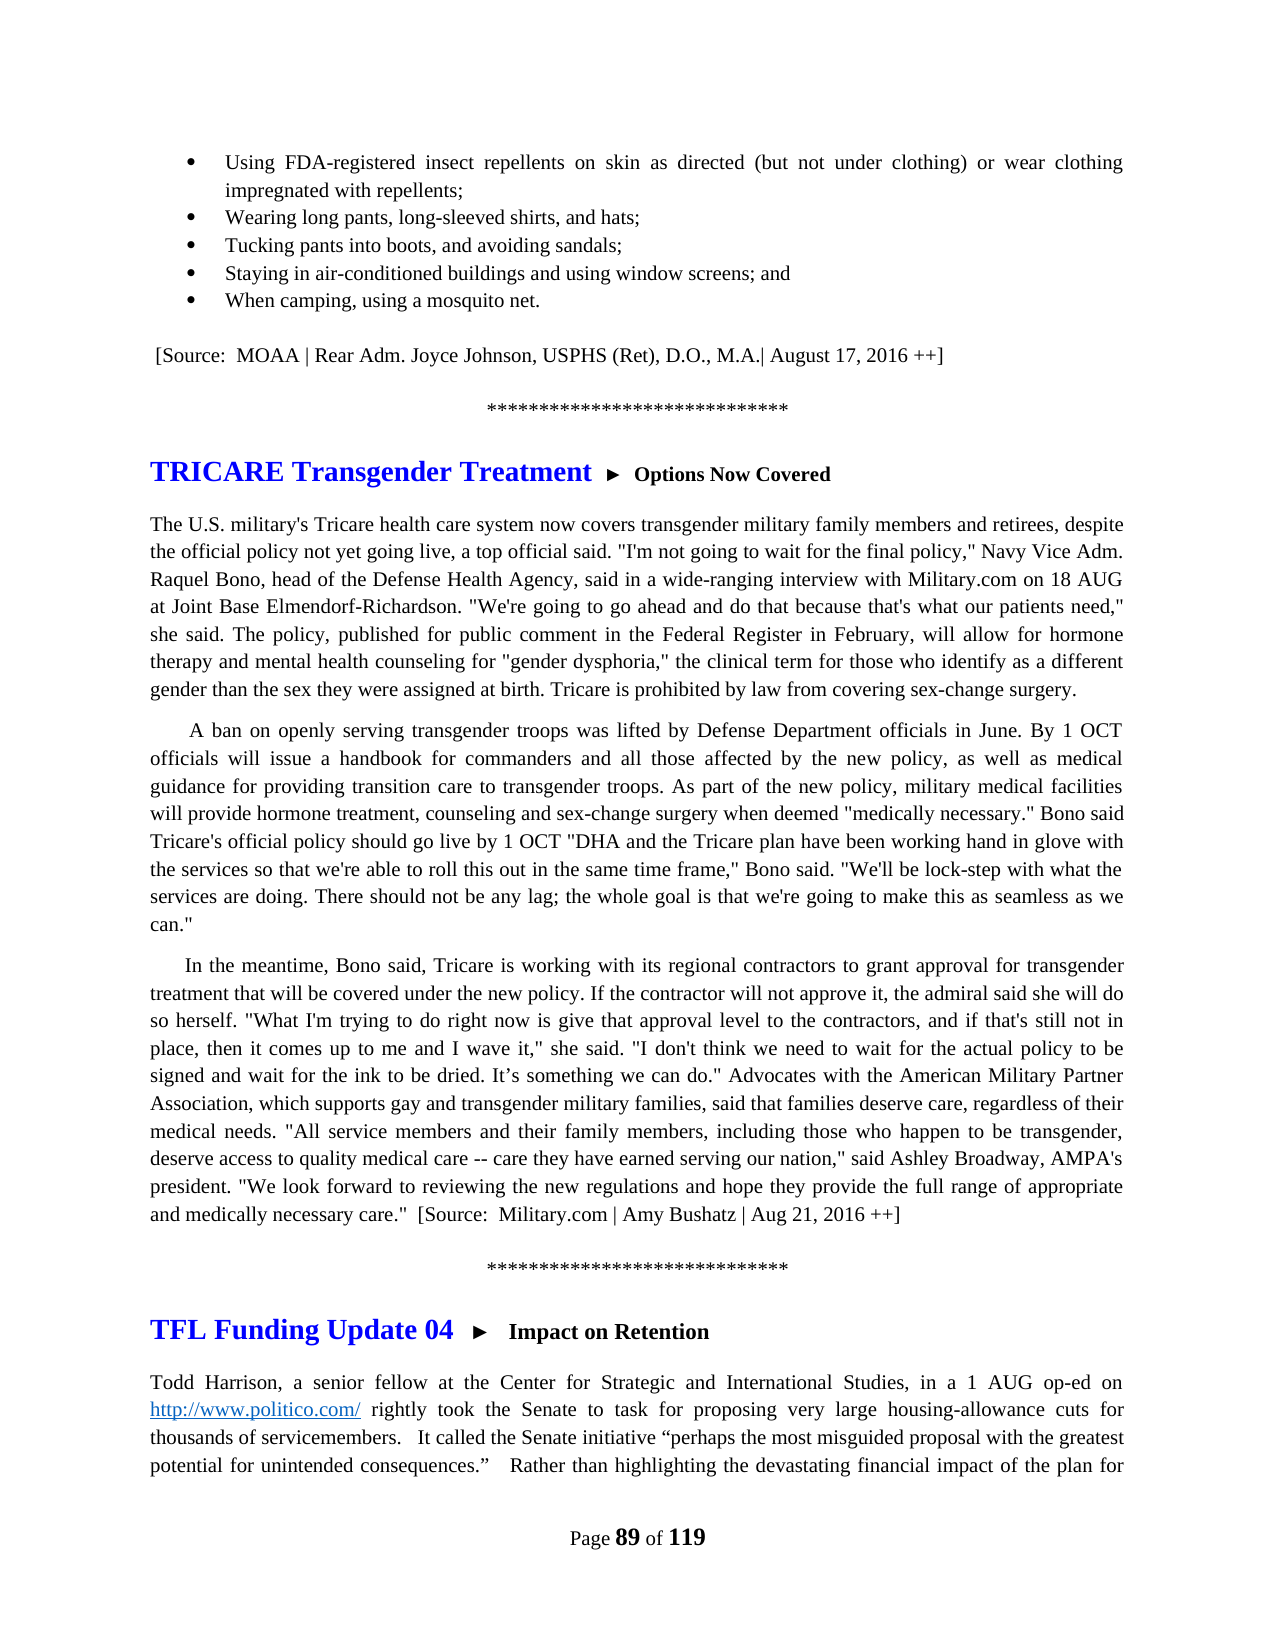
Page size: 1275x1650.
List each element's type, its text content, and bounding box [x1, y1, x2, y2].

list Using FDA-registered insect repellents on skin as directed (but not under clothing) or wear clothing impregnated with repellents; [187, 150, 1125, 202]
list When camping, using a mosquito net. [187, 288, 1125, 312]
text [150, 1370, 1125, 1477]
text ***************************** [150, 1257, 1125, 1281]
text The U.S. military's Tricare health care system now covers transgender military family members and retirees, despite the official policy not yet going live, a top official said. "I'm not going to wait for the final policy," Navy Vice Adm. Raquel Bono, head of the Defense Health Agency, said in a wide-ranging interview with Military.com on 18 AUG at Joint Base Elmendorf-Richardson. "We're going to go ahead and do that because that's what our patients need," she said. The policy, published for public comment in the Federal Register in February, will allow for hormone therapy and mental health counseling for "gender dysphoria," the clinical term for those who identify as a different gender than the sex they were assigned at birth. Tricare is prohibited by law from covering sex-change surgery. [150, 511, 1125, 701]
text In the meantime, Bono said, Tricare is working with its regional contractors to grant approval for transgender treatment that will be covered under the new policy. If the contractor will not approve it, the admiral said she will do so herself. "What I'm trying to do right now is give that approval level to the contractors, and if that's still not in place, then it comes up to me and I wave it," she said. "I don't think we need to wait for the actual policy to be signed and wait for the ink to be dried. It’s something we can do." Advocates with the American Military Partner Association, which supports gay and transgender military families, said that families deserve care, regardless of their medical needs. "All service members and their family members, including those who happen to be transgender, deserve access to quality medical care -- care they have earned serving our nation," said Ashley Broadway, AMPA's president. "We look forward to reviewing the new regulations and hope they provide the full range of appropriate and medically necessary care." [Source: Military.com | Amy Bushatz | Aug 21, 2016 ++] [150, 953, 1125, 1226]
text A ban on openly serving transgender troops was lifted by Defense Department officials in June. By 1 OCT officials will issue a handbook for commanders and all those affected by the new policy, as well as medical guidance for providing transition care to transgender troops. As part of the new policy, military medical facilities will provide hormone treatment, counseling and sex-change surgery when deemed "medically necessary." Bono said Tricare's official policy should go live by 1 OCT "DHA and the Tricare plan have been working hand in glove with the services so that we're able to roll this out in the same time frame," Bono said. "We'll be lock-step with what the services are doing. There should not be any lag; the whole goal is that we're going to make this as seamless as we can." [150, 718, 1125, 936]
text [Source: MOAA | Rear Adm. Joyce Johnson, USPHS (Ret), D.O., M.A.| August 17, 2016 ++] [150, 343, 1125, 367]
list Tucking pants into boots, and avoiding sandals; [187, 233, 1125, 257]
list Wearing long pants, long-sleeved shirts, and hats; [187, 205, 1125, 229]
text TFL Funding Update 04 ► Impact on Retention [150, 1312, 1125, 1345]
list Staying in air-conditioned buildings and using window screens; and [187, 260, 1125, 284]
text ***************************** [150, 398, 1125, 422]
text TRICARE Transgender Treatment ► Options Now Covered [150, 454, 1125, 487]
